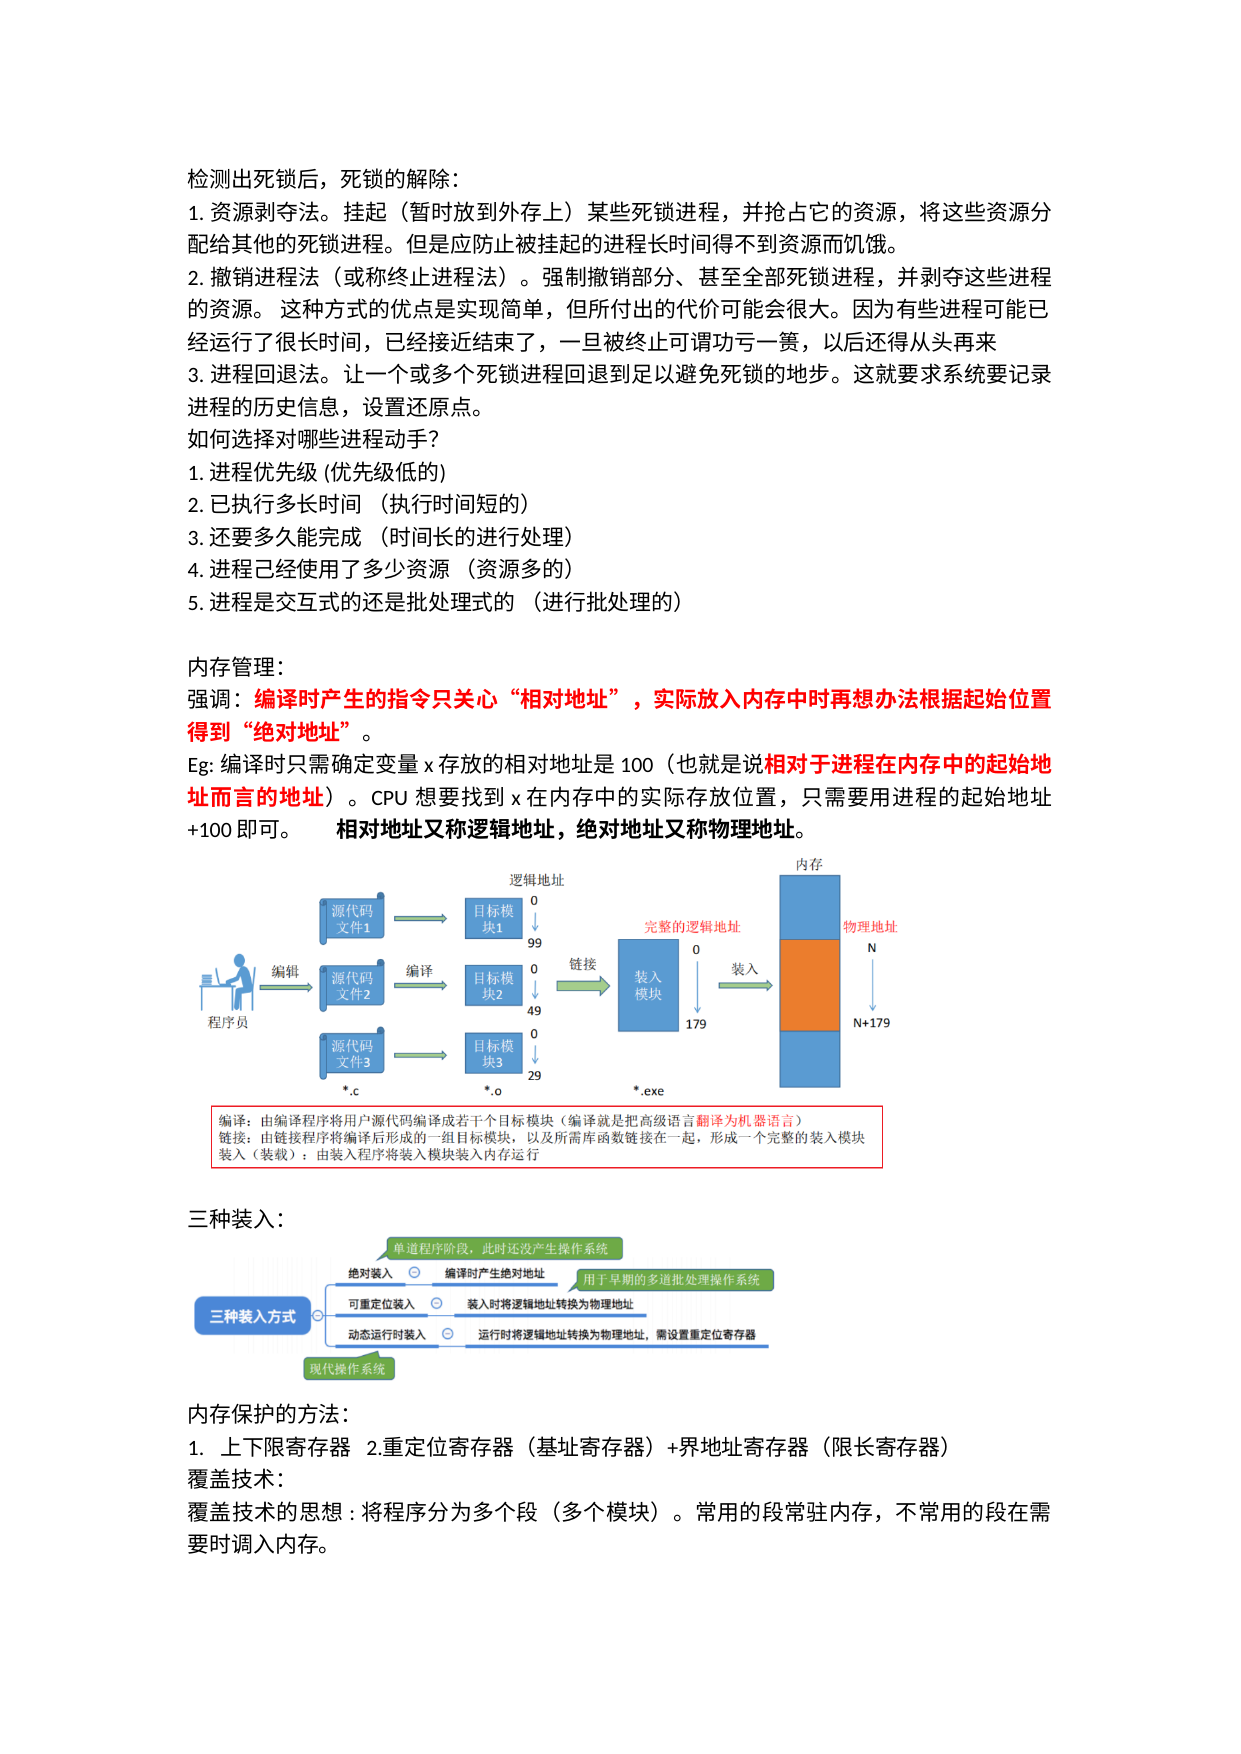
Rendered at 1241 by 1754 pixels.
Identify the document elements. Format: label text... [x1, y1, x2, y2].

text 5. 进程是交互式的还是批处理式的 （进行批处理的） [187, 584, 1053, 617]
text 内存保护的方法： [187, 1397, 1053, 1429]
picture [187, 1234, 802, 1393]
text 3. 还要多久能完成 （时间长的进行处理） [187, 519, 1053, 552]
text 如何选择对哪些进程动手？ [187, 422, 1053, 454]
text 内存管理： [187, 649, 1053, 682]
picture [187, 844, 911, 1173]
list 覆盖技术： [187, 1462, 1053, 1494]
list 覆盖技术的思想 : 将程序分为多个段（多个模块）。常用的段常驻内存，不常用的段在需要时调入内存。 [187, 1494, 1053, 1559]
text 检测出死锁后，死锁的解除： [187, 162, 1053, 194]
text 4. 进程己经使用了多少资源 （资源多的） [187, 552, 1053, 584]
text 2. 撤销进程法（或称终止进程法）。强制撤销部分、甚至全部死锁进程，并剥夺这些进程的资源。 这种方式的优点是实现简单，但所付出的代价可能会很大。因为有些进程可能已经运行了很长时间，已经接近结束了，一旦被终止可谓功亏一篑，以后还得从头再来 [187, 259, 1053, 357]
text 3. 进程回退法。让一个或多个死锁进程回退到足以避免死锁的地步。这就要求系统要记录进程的历史信息，设置还原点。 [187, 357, 1053, 422]
text 1. 进程优先级 (优先级低的) [187, 454, 1053, 487]
text Eg: 编译时只需确定变量x存放的相对地址是100（也就是说相对于进程在内存中的起始地址而言的地址）。CPU 想要找到x在内存中的实际存放位置，只需要用进程的起始地址+100即可。 相对地址又称逻辑地址，绝对地址又称物理地址。 [187, 747, 1053, 844]
text 1. 资源剥夺法。挂起（暂时放到外存上）某些死锁进程，并抢占它的资源，将这些资源分配给其他的死锁进程。但是应防止被挂起的进程长时间得不到资源而饥饿。 [187, 194, 1053, 259]
text 强调：编译时产生的指令只关心“相对地址”，实际放入内存中时再想办法根据起始位置得到“绝对地址”。 [187, 682, 1053, 747]
text 三种装入： [187, 1202, 1053, 1234]
text 2. 已执行多长时间 （执行时间短的） [187, 487, 1053, 519]
list 上下限寄存器 2.重定位寄存器（基址寄存器）+界地址寄存器（限长寄存器） [187, 1429, 1053, 1462]
